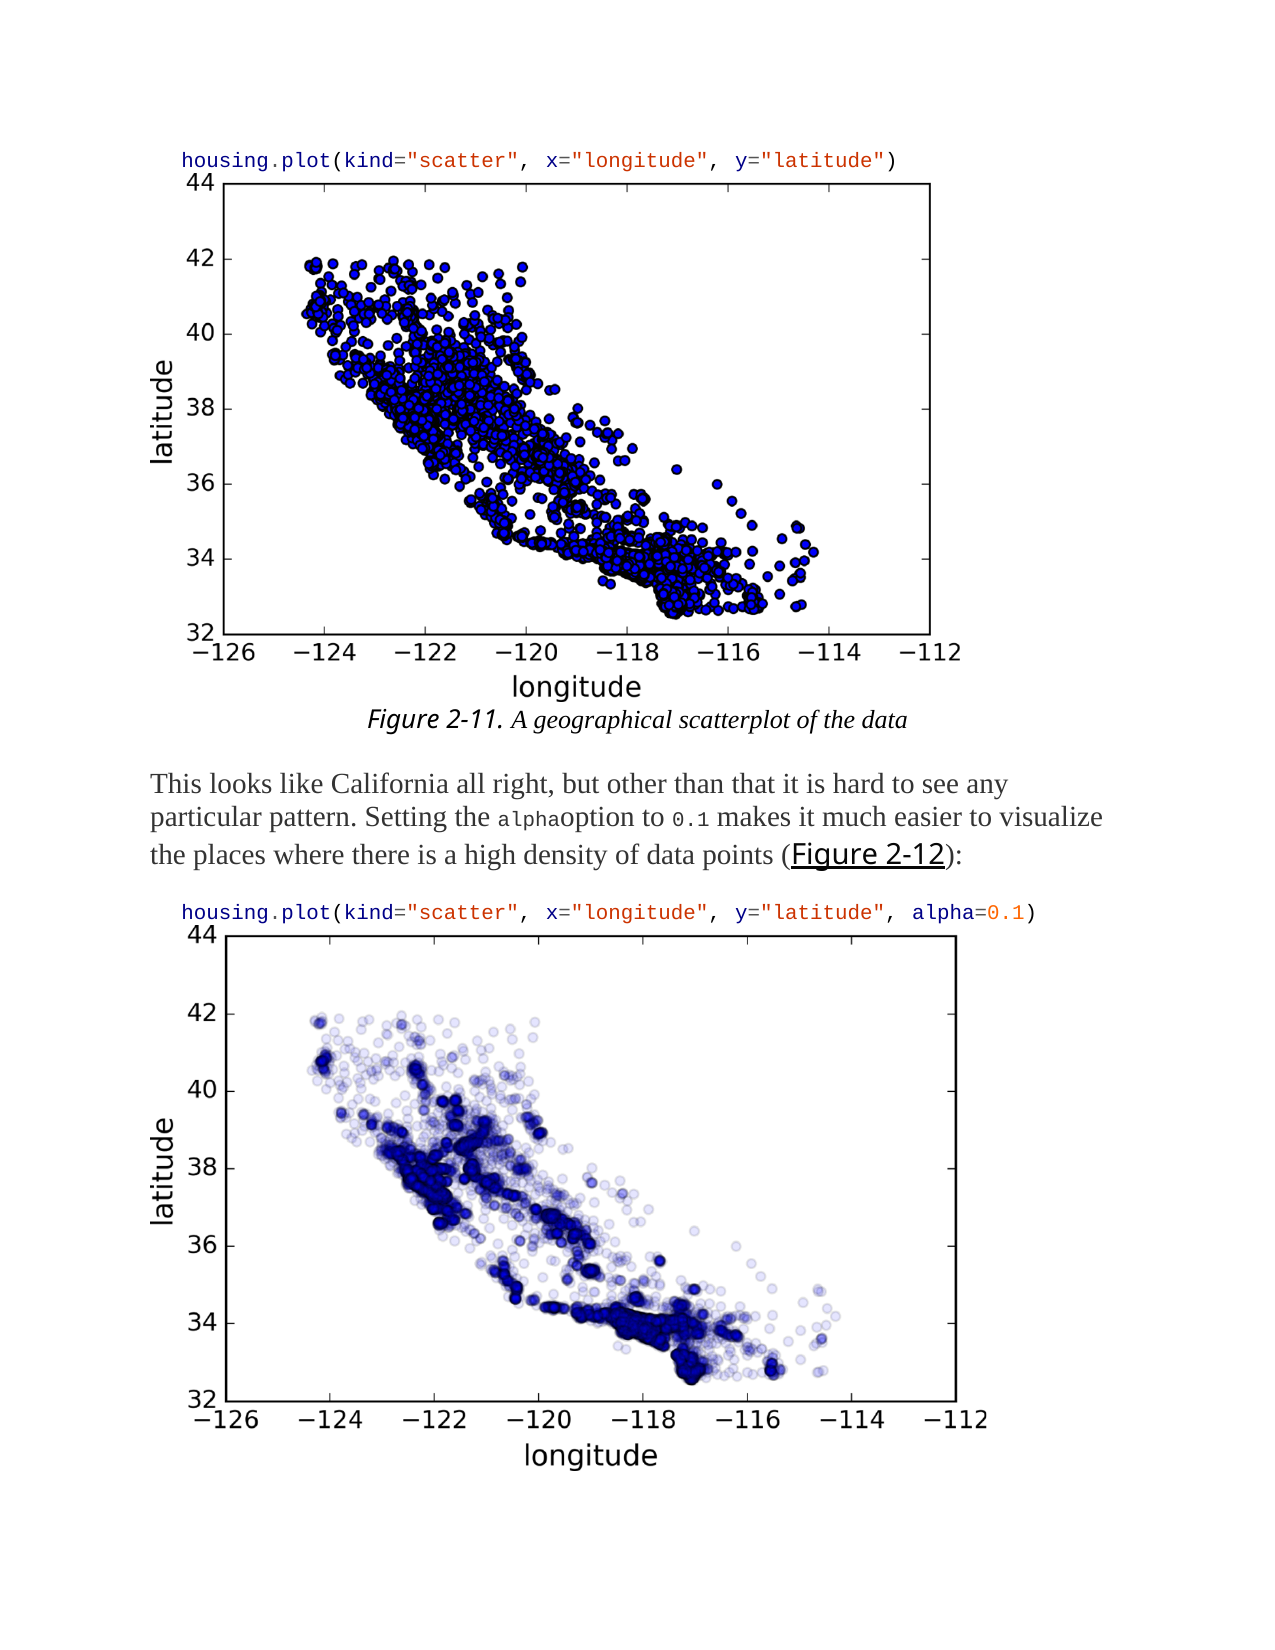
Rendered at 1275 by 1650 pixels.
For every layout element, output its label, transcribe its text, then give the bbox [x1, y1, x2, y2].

picture [150, 925, 987, 1471]
text Figure 2-11. A geographical scatterplot of the data [150, 701, 1125, 737]
picture [150, 173, 960, 702]
text housing.plot(kind="scatter", x="longitude", y="latitude") [181, 150, 1125, 174]
text This looks like California all right, but other than that it is hard to see any particular pattern. Setting the alphaoption to 0.1 makes it much easier to visualize the places where there is a high density of data points (Figure 2-12): [150, 766, 1125, 873]
text housing.plot(kind="scatter", x="longitude", y="latitude", alpha=0.1) [181, 902, 1125, 925]
